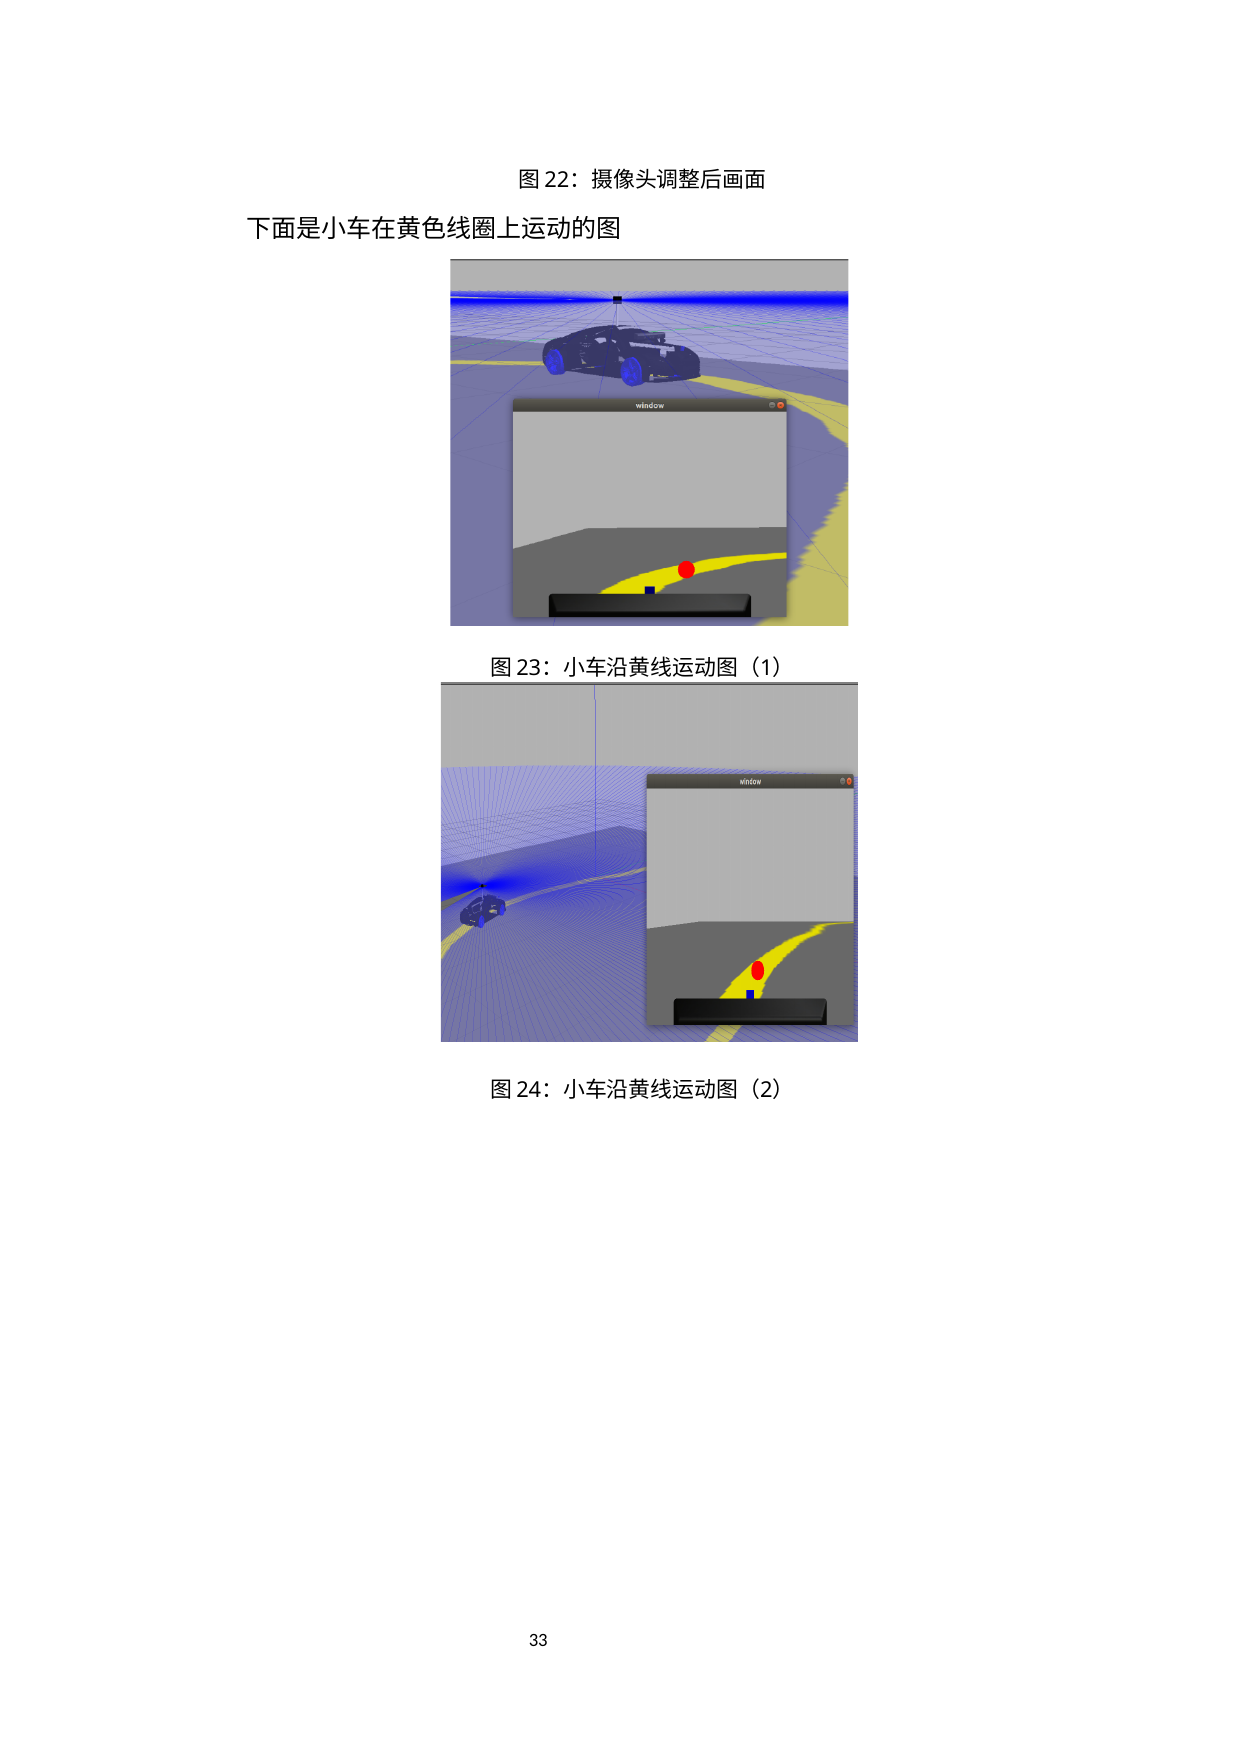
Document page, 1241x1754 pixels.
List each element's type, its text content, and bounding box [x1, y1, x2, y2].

text 图24：小车沿黄线运动图（2） [187, 1072, 1053, 1104]
text 下面是小车在黄色线圈上运动的图 [187, 194, 1053, 259]
text 图22：摄像头调整后画面 [187, 162, 1053, 194]
picture [440, 682, 858, 1042]
text 图23：小车沿黄线运动图（1） [187, 649, 1053, 682]
picture [450, 259, 849, 626]
